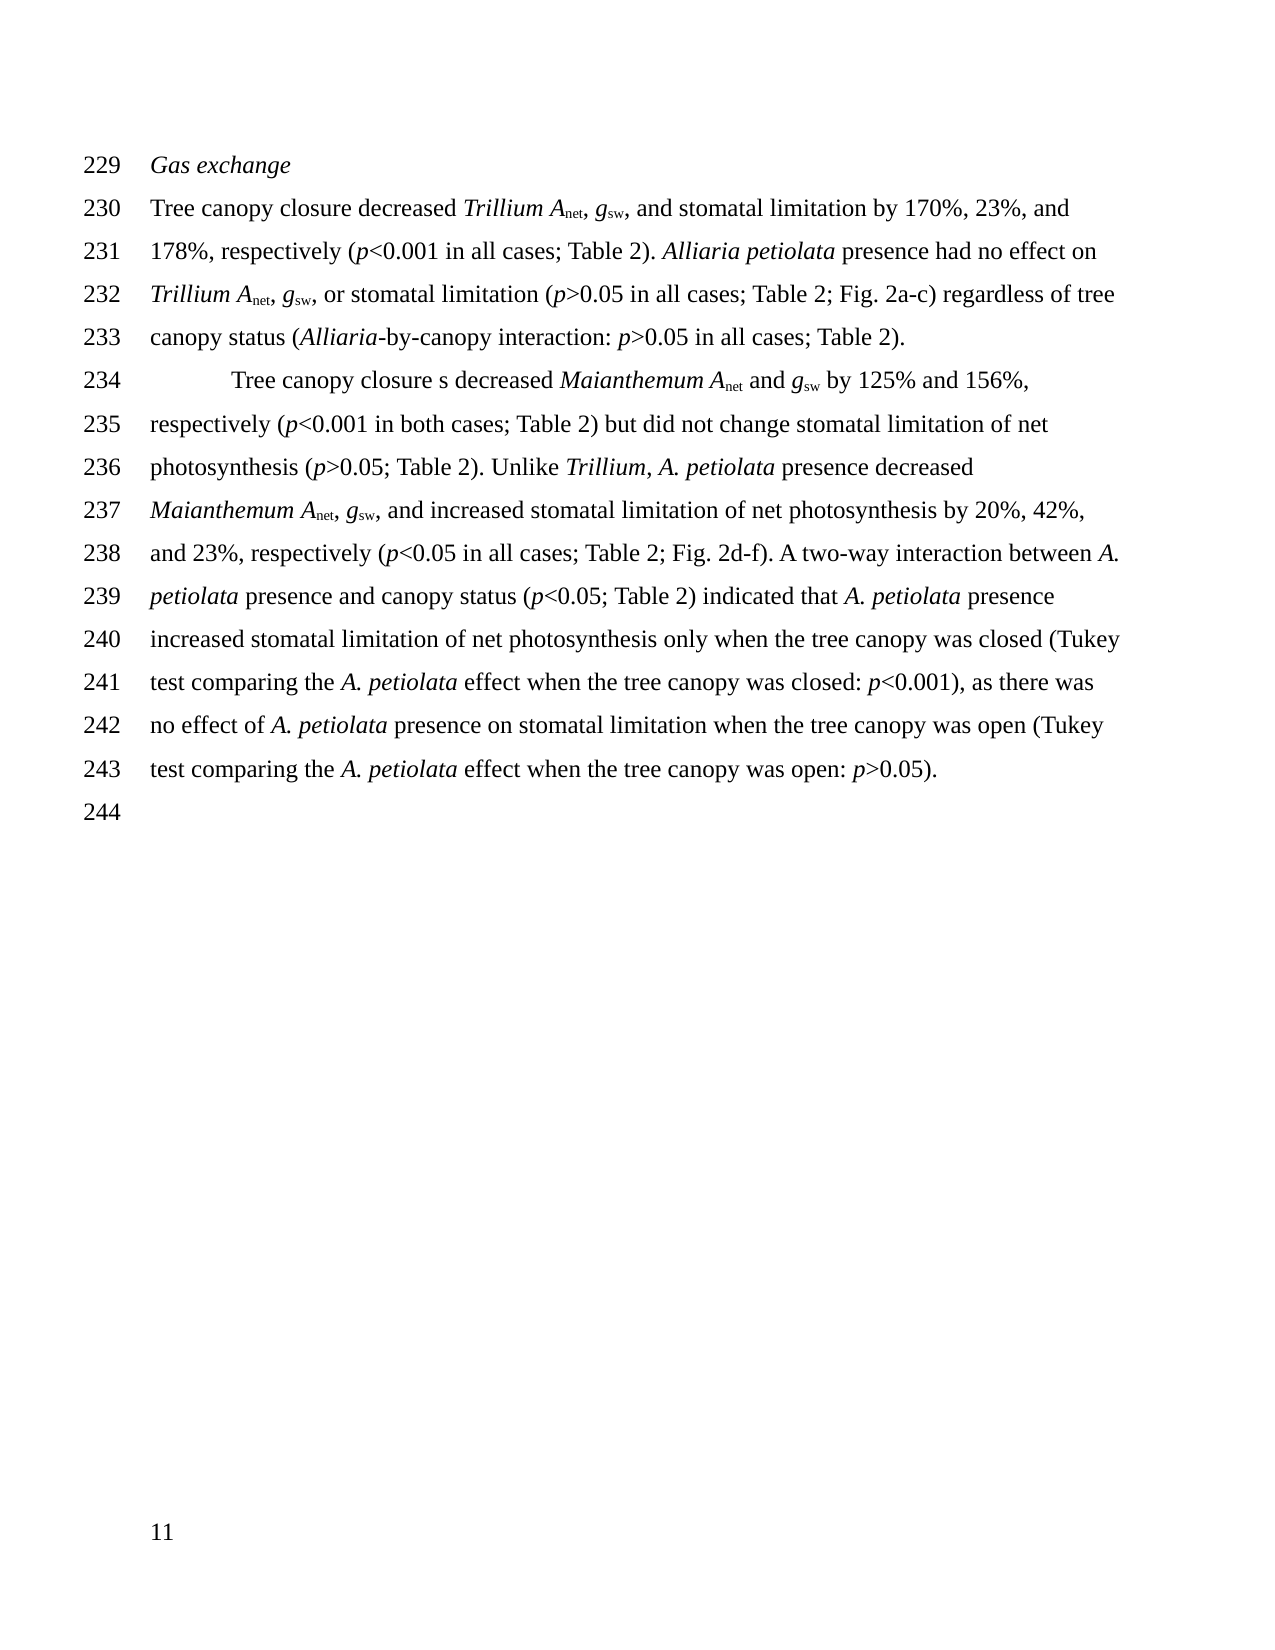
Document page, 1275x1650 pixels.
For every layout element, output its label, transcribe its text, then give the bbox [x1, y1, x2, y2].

text Gas exchange [150, 150, 1125, 179]
text Tree canopy closure decreased Trillium Anet, gsw, and stomatal limitation by 170%, 23%, and 178%, respectively (p<0.001 in all cases; Table 2). Alliaria petiolata presence had no effect on Trillium Anet, gsw, or stomatal limitation (p>0.05 in all cases; Table 2; Fig. 2a-c) regardless of tree canopy status (Alliaria-by-canopy interaction: p>0.05 in all cases; Table 2). [150, 193, 1125, 351]
text Tree canopy closure s decreased Maianthemum Anet and gsw by 125% and 156%, respectively (p<0.001 in both cases; Table 2) but did not change stomatal limitation of net photosynthesis (p>0.05; Table 2). Unlike Trillium, A. petiolata presence decreased Maianthemum Anet, gsw, and increased stomatal limitation of net photosynthesis by 20%, 42%, and 23%, respectively (p<0.05 in all cases; Table 2; Fig. 2d-f). A two-way interaction between A. petiolata presence and canopy status (p<0.05; Table 2) indicated that A. petiolata presence increased stomatal limitation of net photosynthesis only when the tree canopy was closed (Tukey test comparing the A. petiolata effect when the tree canopy was closed: p<0.001), as there was no effect of A. petiolata presence on stomatal limitation when the tree canopy was open (Tukey test comparing the A. petiolata effect when the tree canopy was open: p>0.05). [150, 366, 1125, 782]
